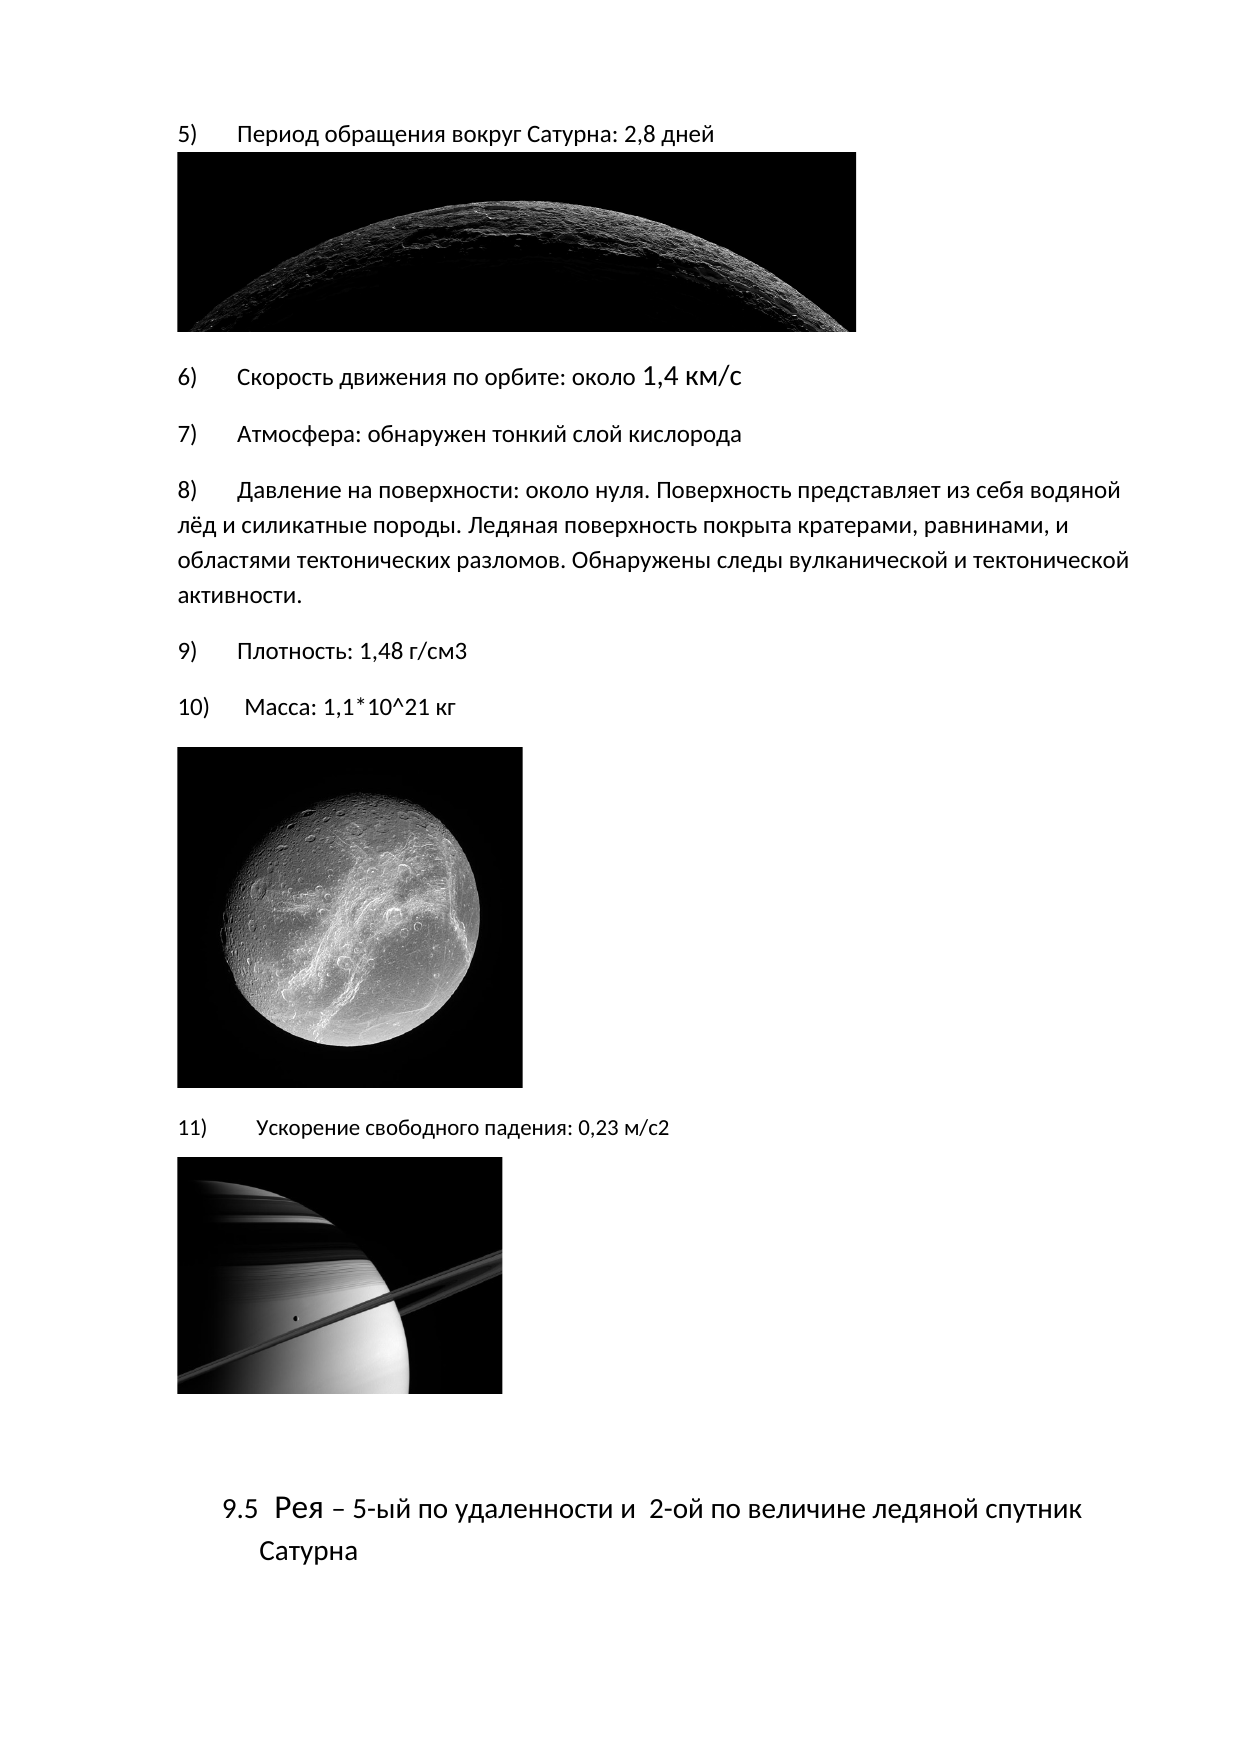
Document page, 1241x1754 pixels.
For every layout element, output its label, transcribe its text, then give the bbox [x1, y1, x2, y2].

text 10) Масса: 1,1*10^21 кг [177, 691, 1152, 721]
picture [177, 152, 857, 332]
text 7) Атмосфера: обнаружен тонкий слой кислорода [177, 418, 1152, 449]
text 11) Ускорение свободного падения: 0,23 м/c2 [177, 1113, 1152, 1141]
text 6) Скорость движения по орбите: около 1,4 км/с [177, 357, 1152, 392]
text 8) Давление на поверхности: около нуля. Поверхность представляет из себя водяной лёд и силикатные породы. Ледяная поверхность покрыта кратерами, равнинами, и областями тектонических разломов. Обнаружены следы вулканической и тектонической активности. [177, 474, 1152, 610]
picture [177, 1157, 503, 1394]
picture [177, 747, 523, 1088]
list Рея – 5-ый по удаленности и 2-ой по величине ледяной спутник Сатурна [222, 1486, 1152, 1567]
text 9) Плотность: 1,48 г/см3 [177, 635, 1152, 666]
